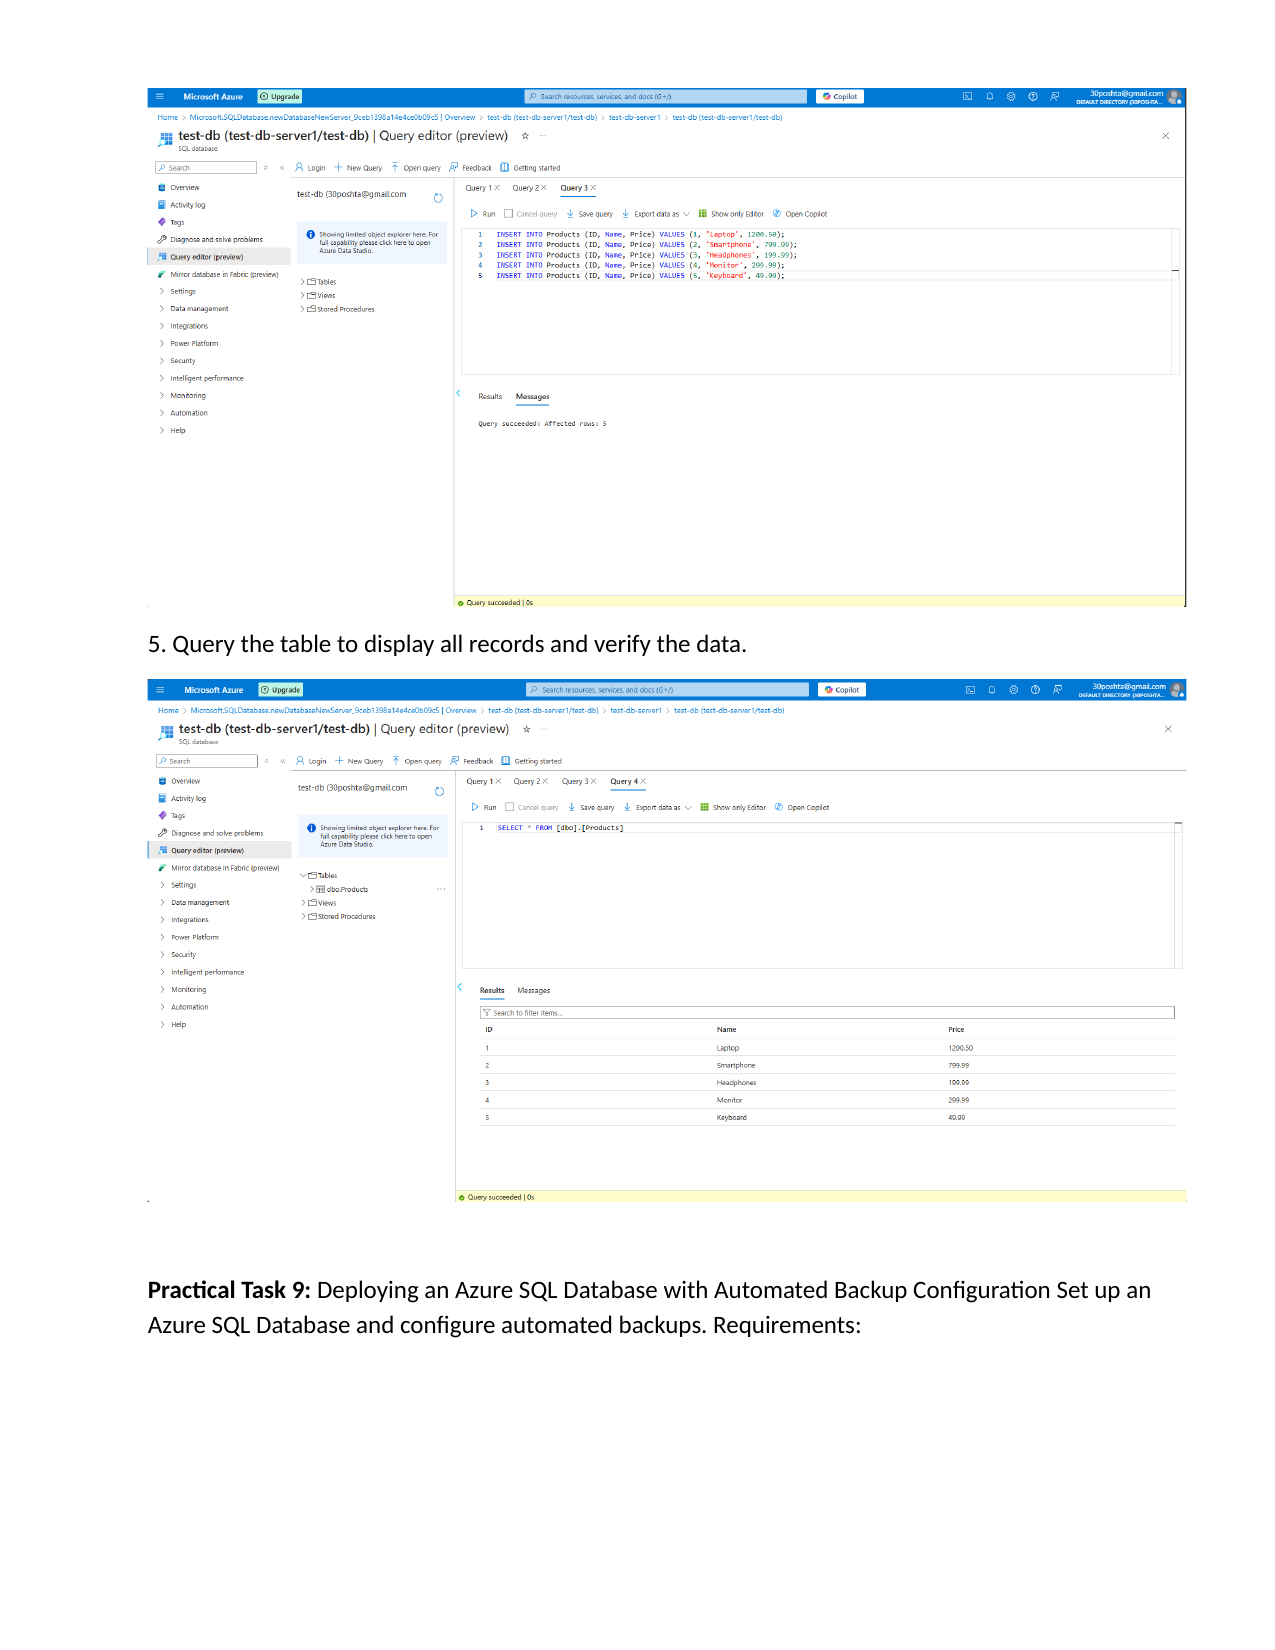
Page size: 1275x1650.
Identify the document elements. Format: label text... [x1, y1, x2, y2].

picture [147, 88, 1187, 607]
text 5. Query the table to display all records and verify the data. [148, 628, 1186, 658]
text Practical Task 9: Deploying an Azure SQL Database with Automated Backup Configuration Set up an Azure SQL Database and configure automated backups. Requirements: [148, 1274, 1186, 1339]
picture [147, 679, 1187, 1202]
